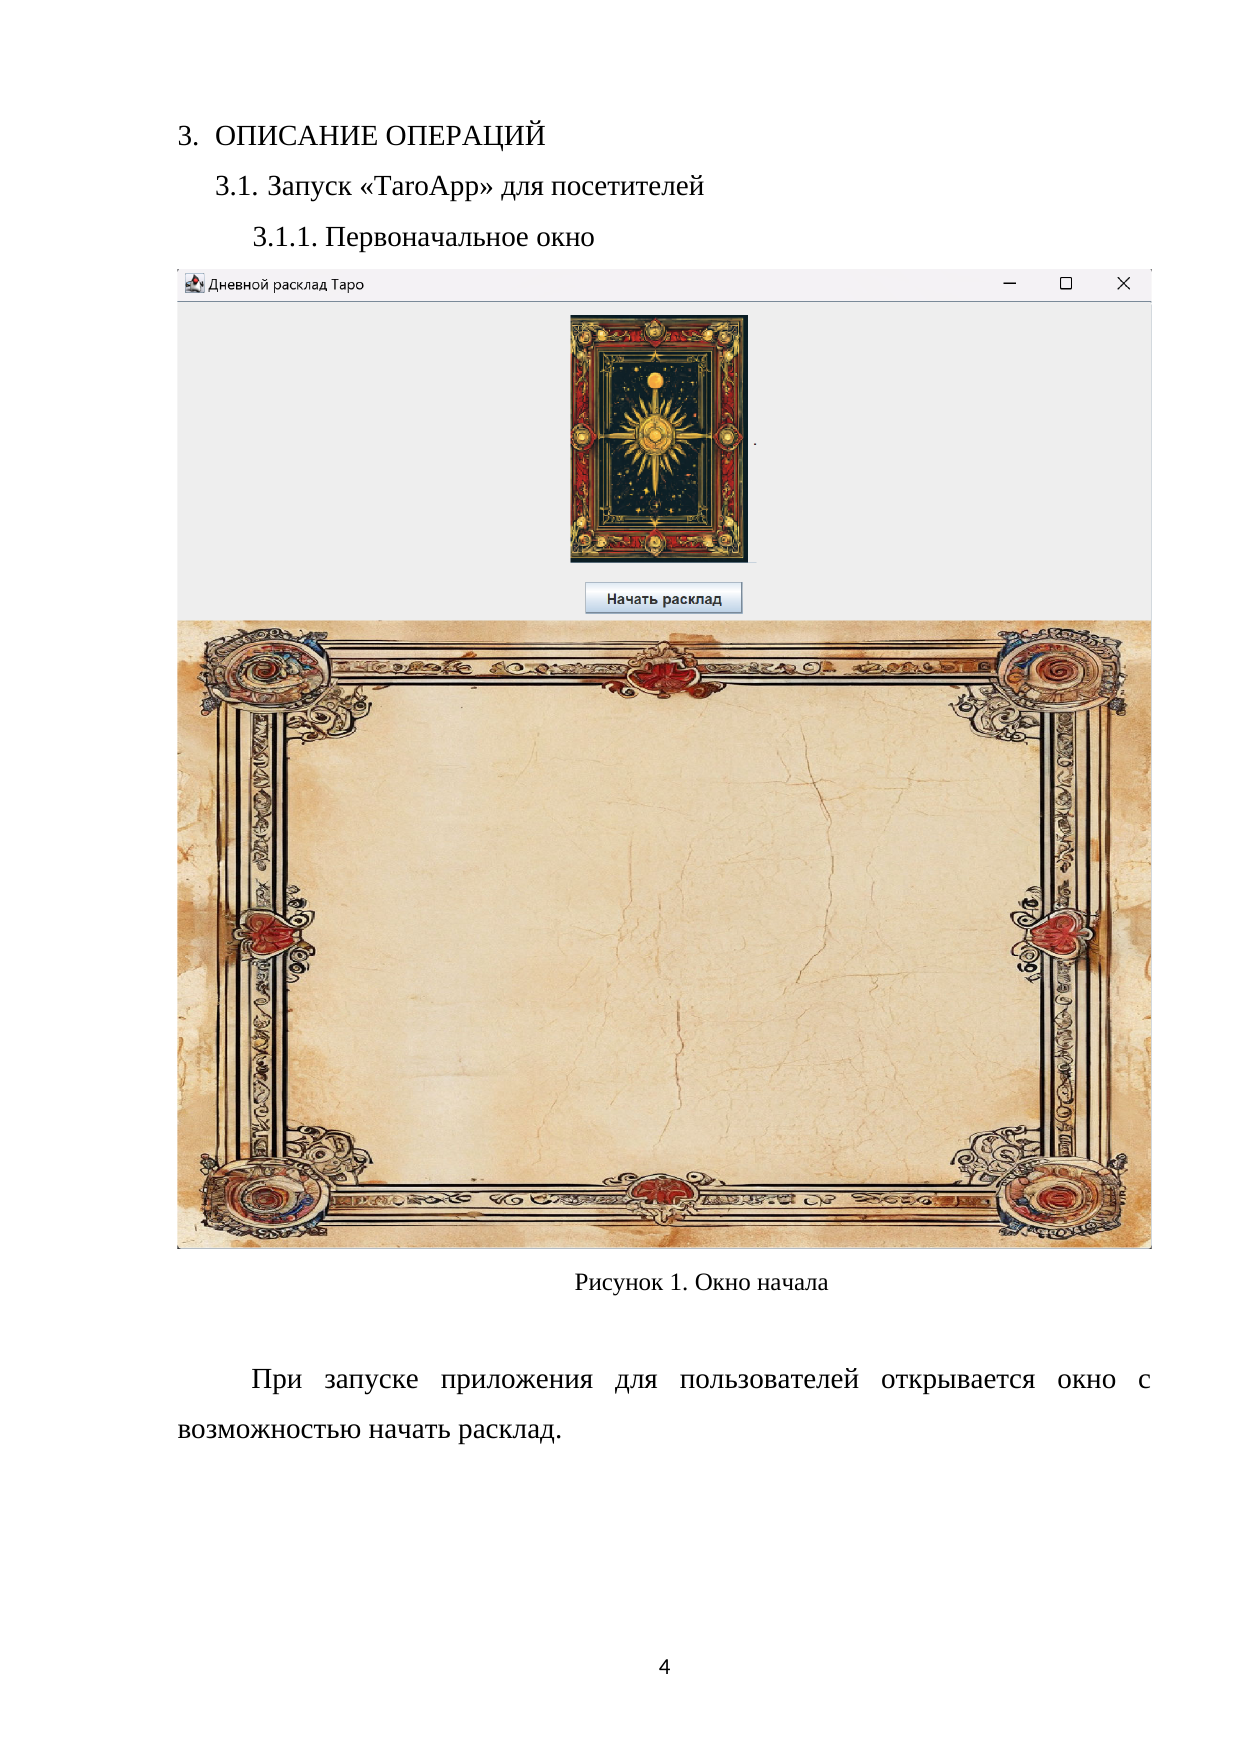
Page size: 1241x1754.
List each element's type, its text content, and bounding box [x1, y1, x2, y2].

text Рисунок 1. Окно начала [177, 1267, 1152, 1296]
picture [177, 269, 1152, 1249]
list ОПИСАНИЕ ОПЕРАЦИЙ [177, 118, 1152, 152]
list Запуск «TaroApp» для посетителей [215, 168, 1152, 202]
text При запуске приложения для пользователей открывается окно с возможностью начать расклад. [177, 1361, 1152, 1445]
list Первоначальное окно [252, 219, 1152, 252]
